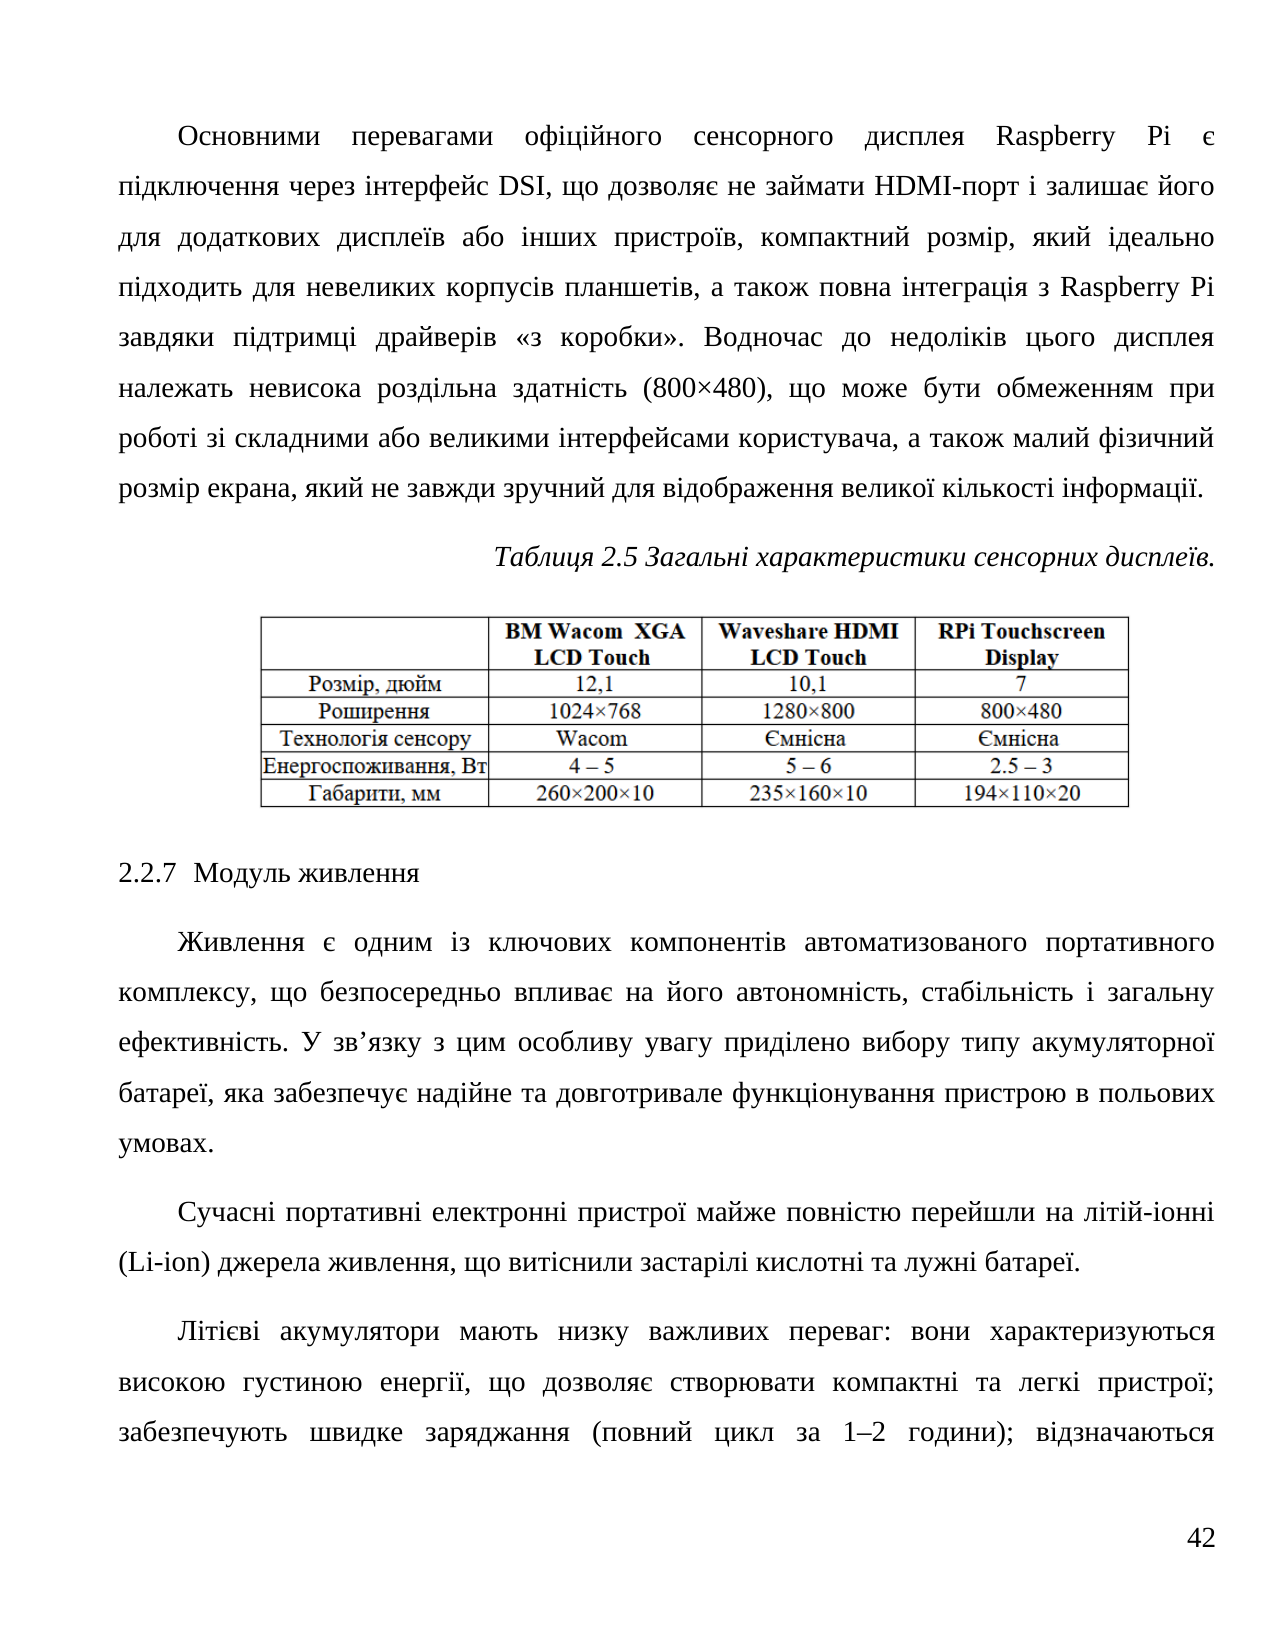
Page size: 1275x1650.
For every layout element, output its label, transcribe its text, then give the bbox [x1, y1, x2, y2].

subtitle Модуль живлення [118, 855, 1216, 888]
text Живлення є одним із ключових компонентів автоматизованого портативного комплексу, що безпосередньо впливає на його автономність, стабільність і загальну ефективність. У зв’язку з цим особливу увагу приділено вибору типу акумуляторної батареї, яка забезпечує надійне та довготривале функціонування пристрою в польових умовах. [118, 924, 1216, 1158]
text Основними перевагами офіційного сенсорного дисплея Raspberry Pi є підключення через інтерфейс DSI, що дозволяє не займати HDMI-порт і залишає його для додаткових дисплеїв або інших пристроїв, компактний розмір, який ідеально підходить для невеликих корпусів планшетів, а також повна інтеграція з Raspberry Pi завдяки підтримці драйверів «з коробки». Водночас до недоліків цього дисплея належать невисока роздільна здатність (800×480), що може бути обмеженням при роботі зі складними або великими інтерфейсами користувача, а також малий фізичний розмір екрана, який не завжди зручний для відображення великої кількості інформації. [118, 118, 1216, 504]
text Сучасні портативні електронні пристрої майже повністю перейшли на літій-іонні (Li-ion) джерела живлення, що витіснили застарілі кислотні та лужні батареї. [118, 1194, 1216, 1278]
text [118, 1313, 1216, 1448]
picture [253, 608, 1140, 817]
text Таблиця 2.5 Загальні характеристики сенсорних дисплеїв. [118, 539, 1216, 573]
